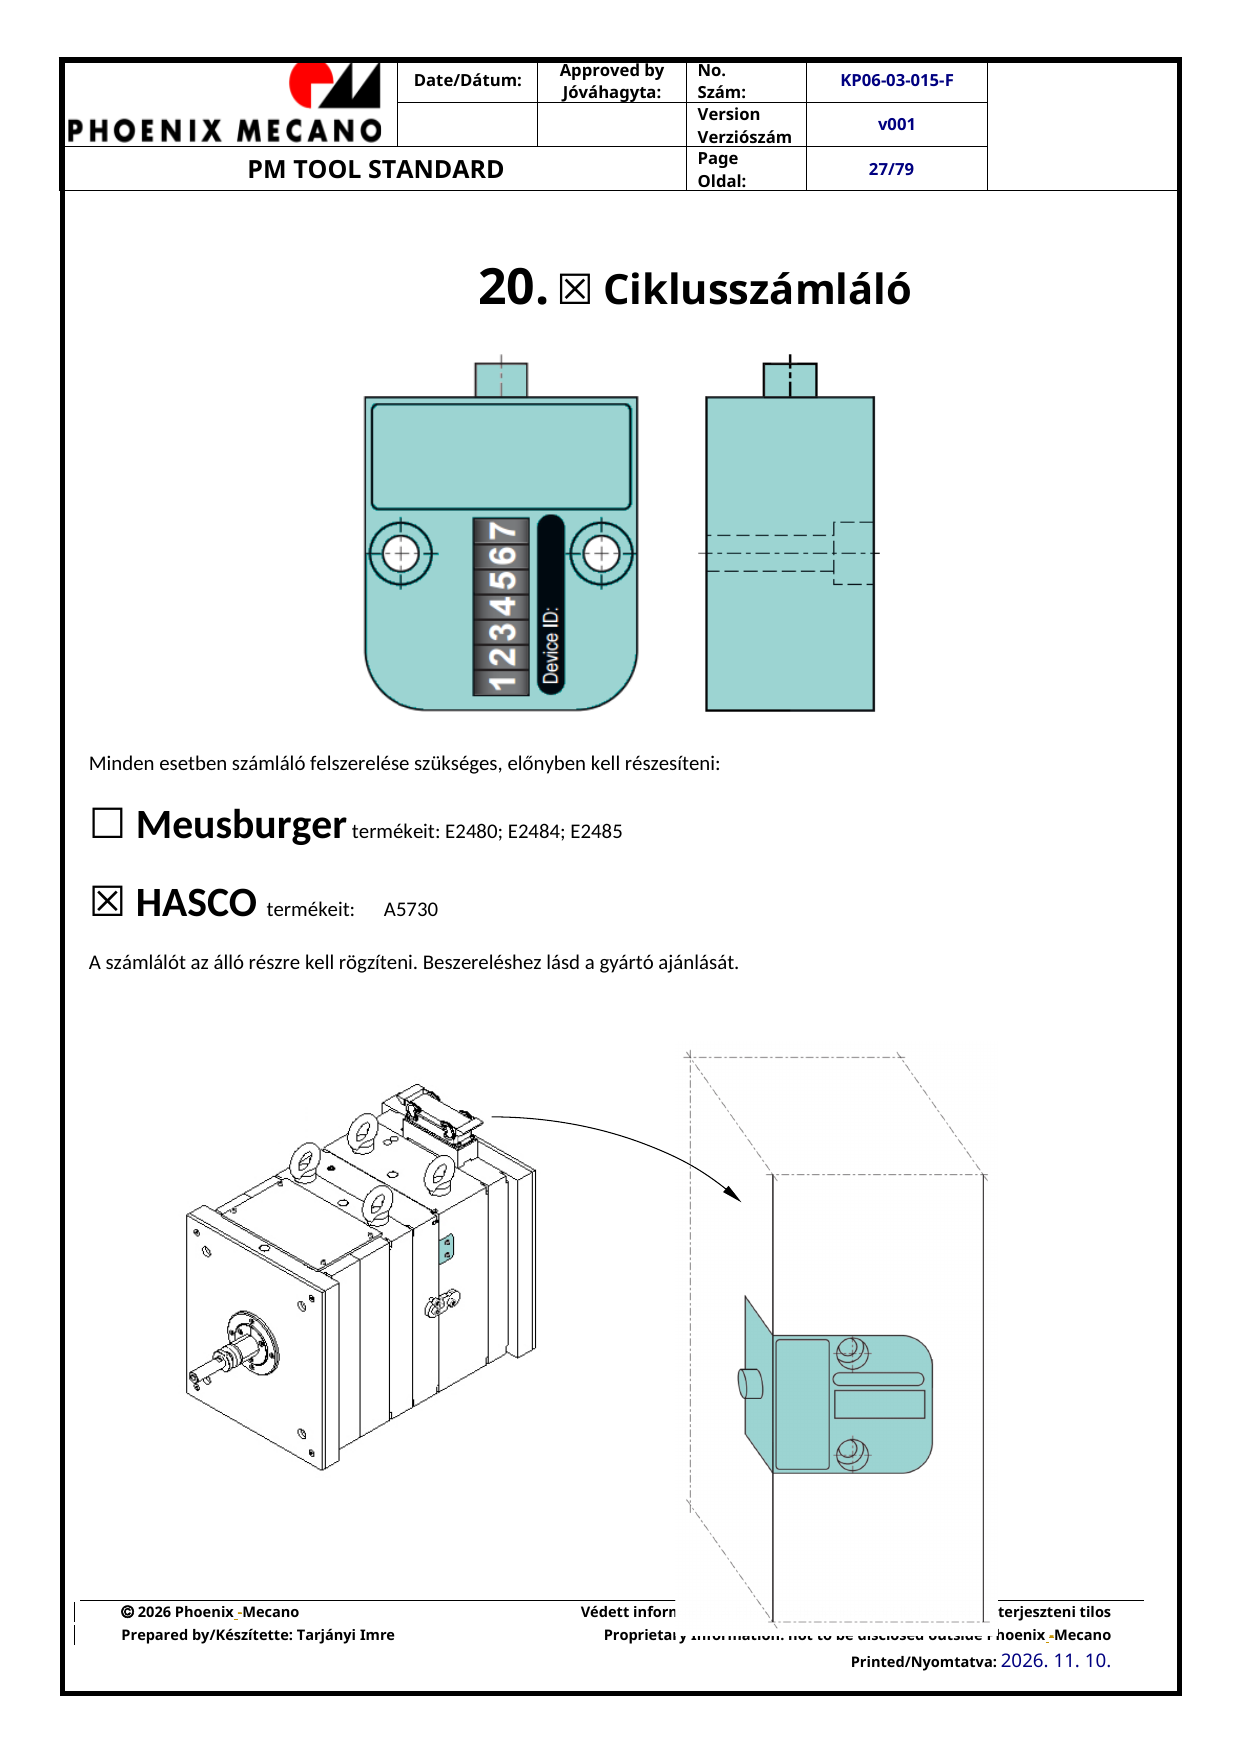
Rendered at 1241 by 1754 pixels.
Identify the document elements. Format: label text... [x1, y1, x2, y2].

text Minden esetben számláló felszerelése szükséges, előnyben kell részesíteni: [89, 750, 1152, 775]
text HASCO termékeit: A5730 [89, 872, 1152, 928]
text Meusburger termékeit: E2480; E2484; E2485 [89, 794, 1152, 851]
picture [341, 341, 899, 731]
picture [676, 1042, 998, 1636]
picture [162, 1060, 576, 1484]
subtitle Ciklusszámláló [239, 251, 1152, 319]
picture [68, 63, 382, 143]
text A számlálót az álló részre kell rögzíteni. Beszereléshez lásd a gyártó ajánlását. [89, 949, 1152, 975]
